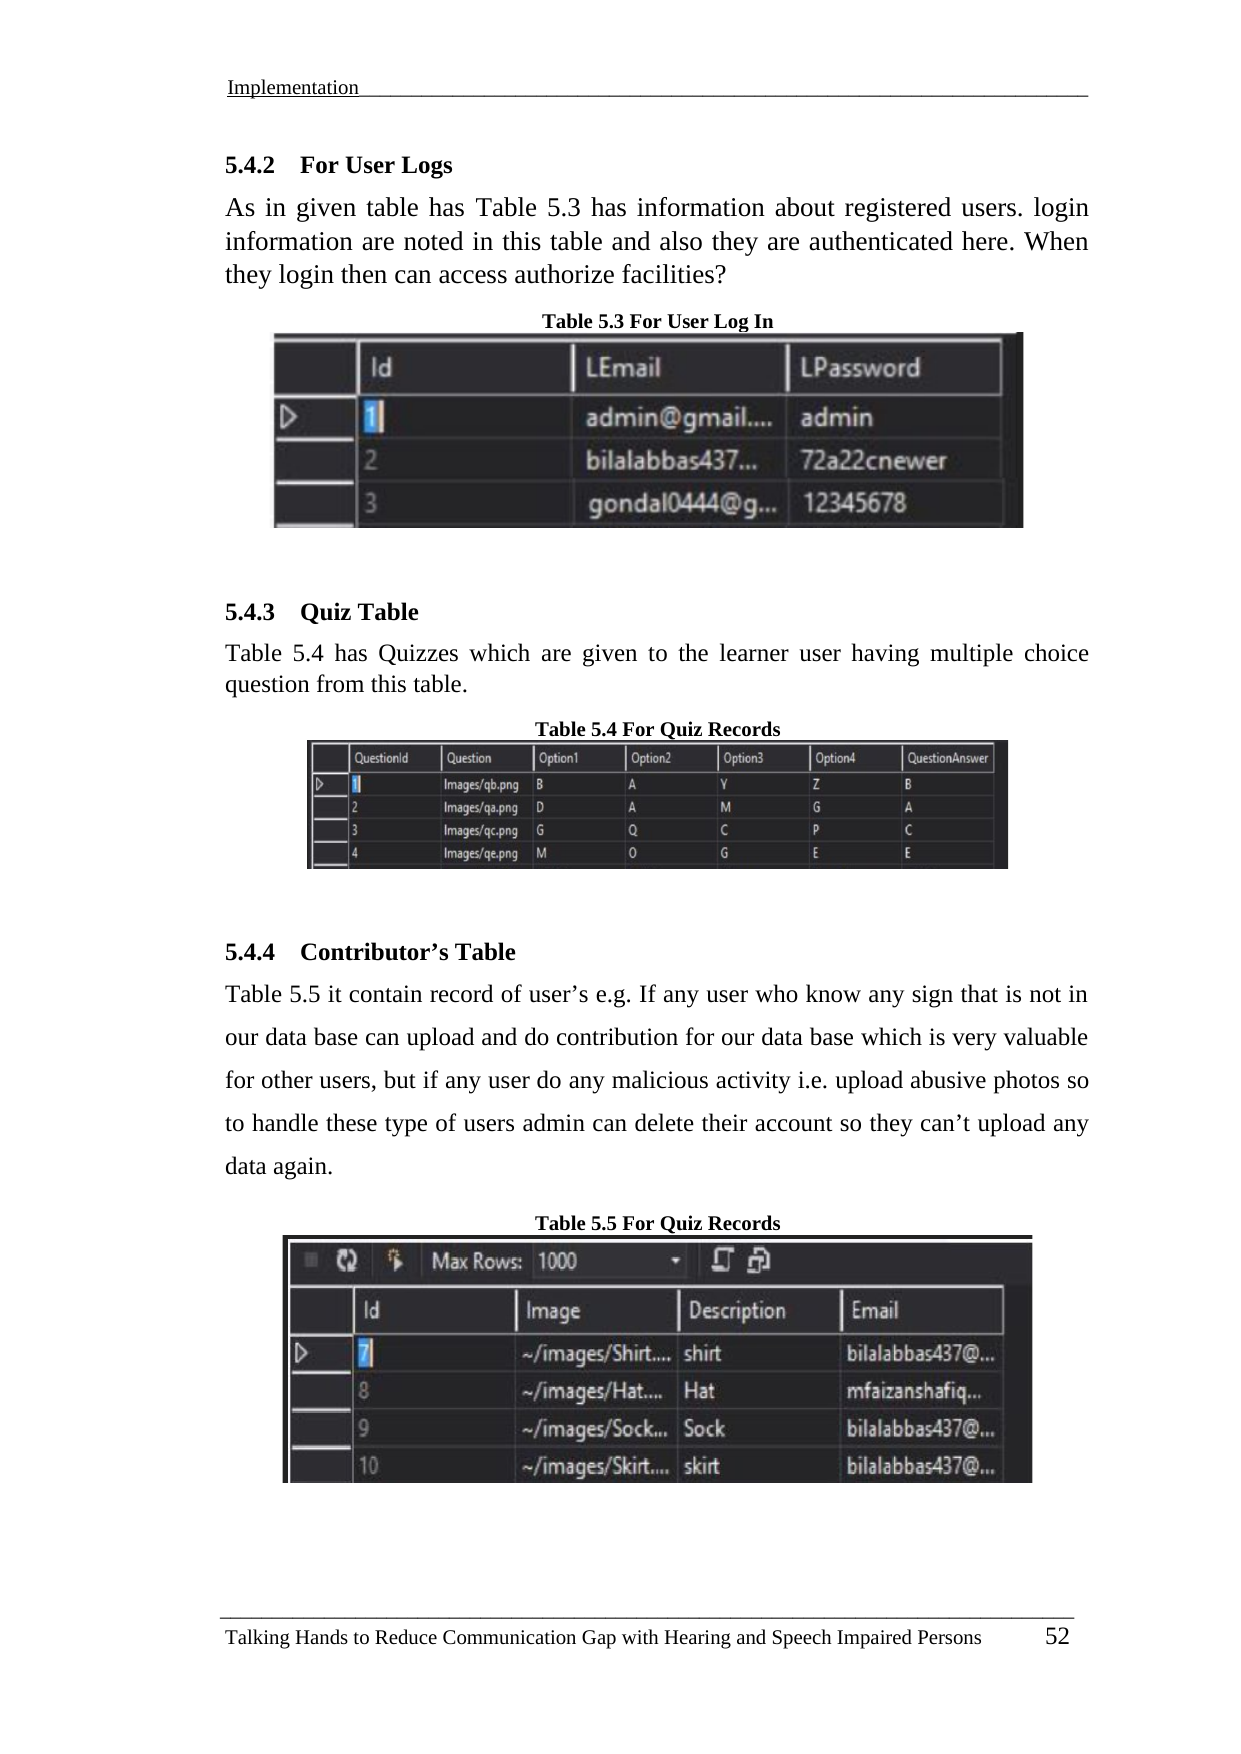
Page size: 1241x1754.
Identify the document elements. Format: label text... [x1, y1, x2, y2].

subtitle Quiz Table [225, 597, 1090, 626]
picture [307, 740, 1009, 869]
picture [282, 1235, 1033, 1483]
subtitle Contributor’s Table [225, 937, 1090, 966]
subtitle For User Logs [225, 150, 1090, 179]
picture [269, 332, 1046, 528]
